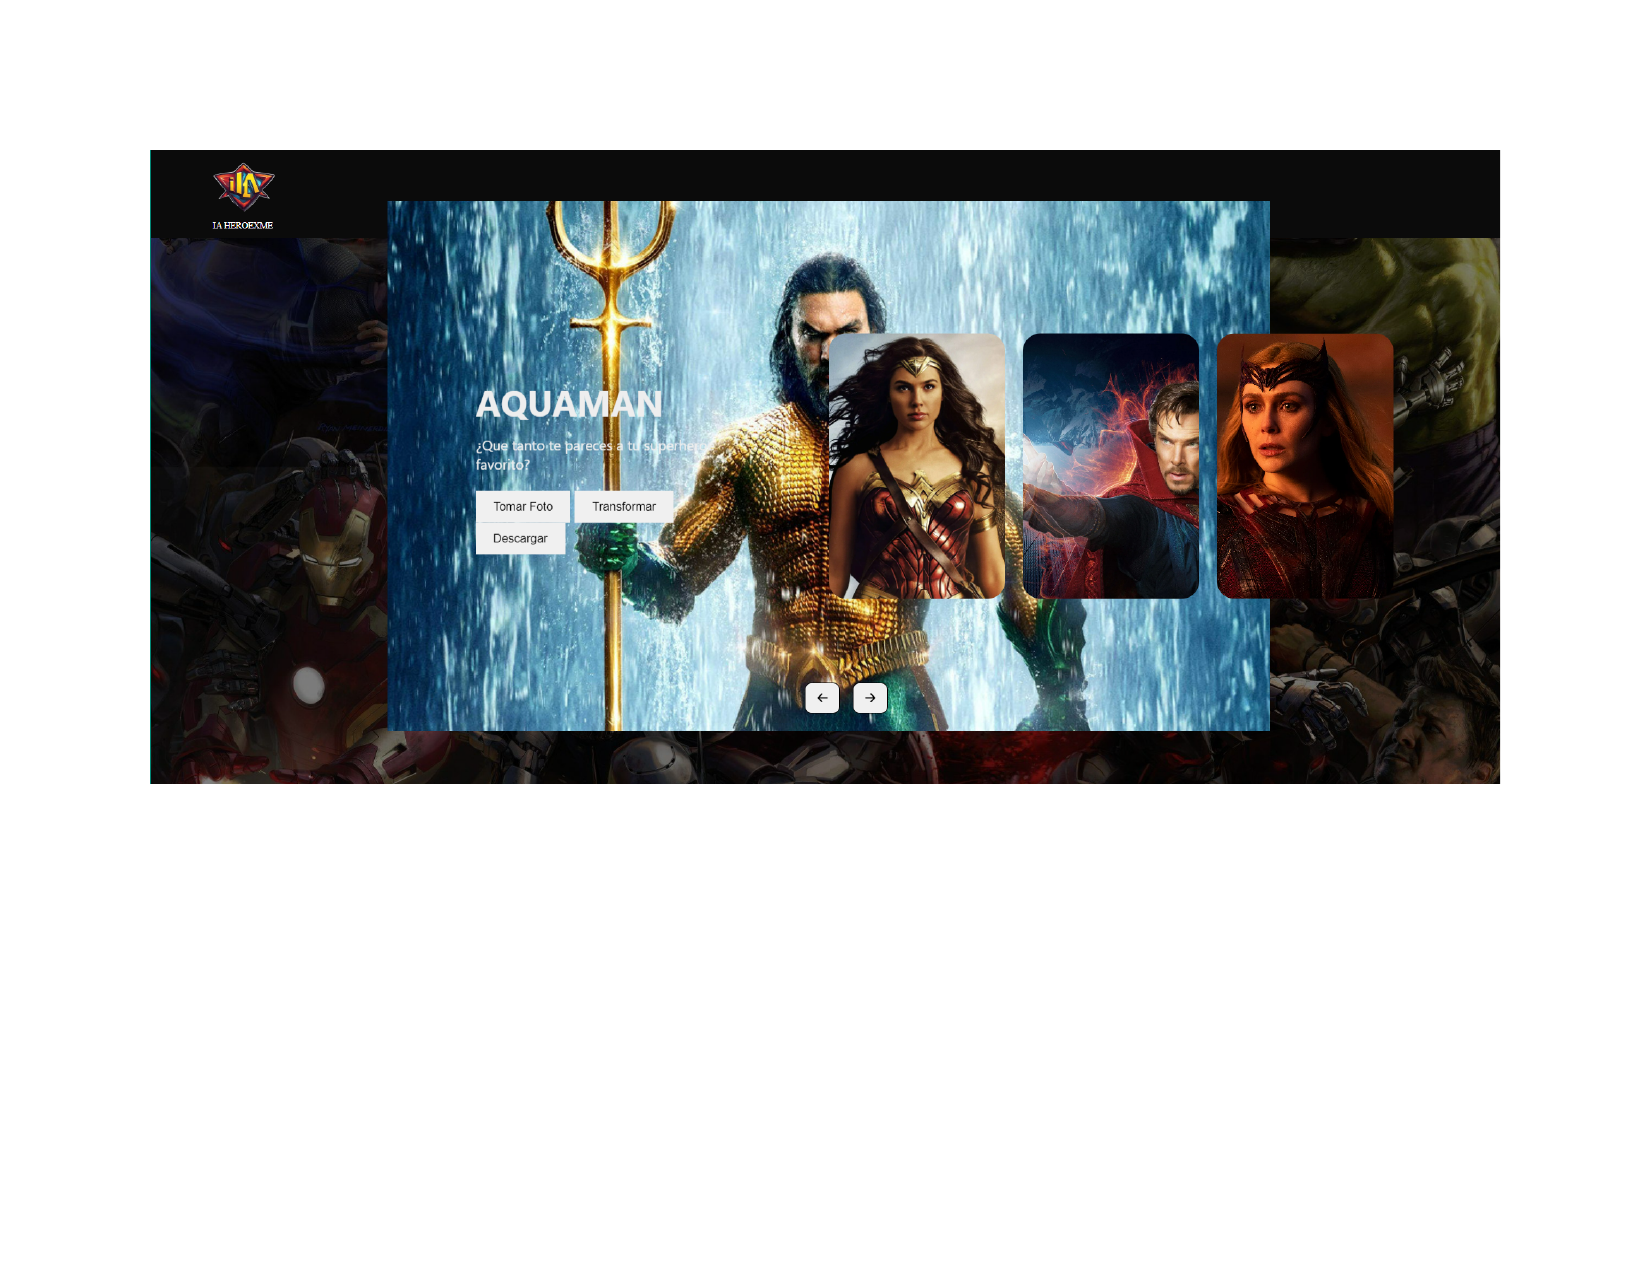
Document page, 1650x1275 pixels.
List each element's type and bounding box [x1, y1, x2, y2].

picture [150, 150, 1500, 784]
